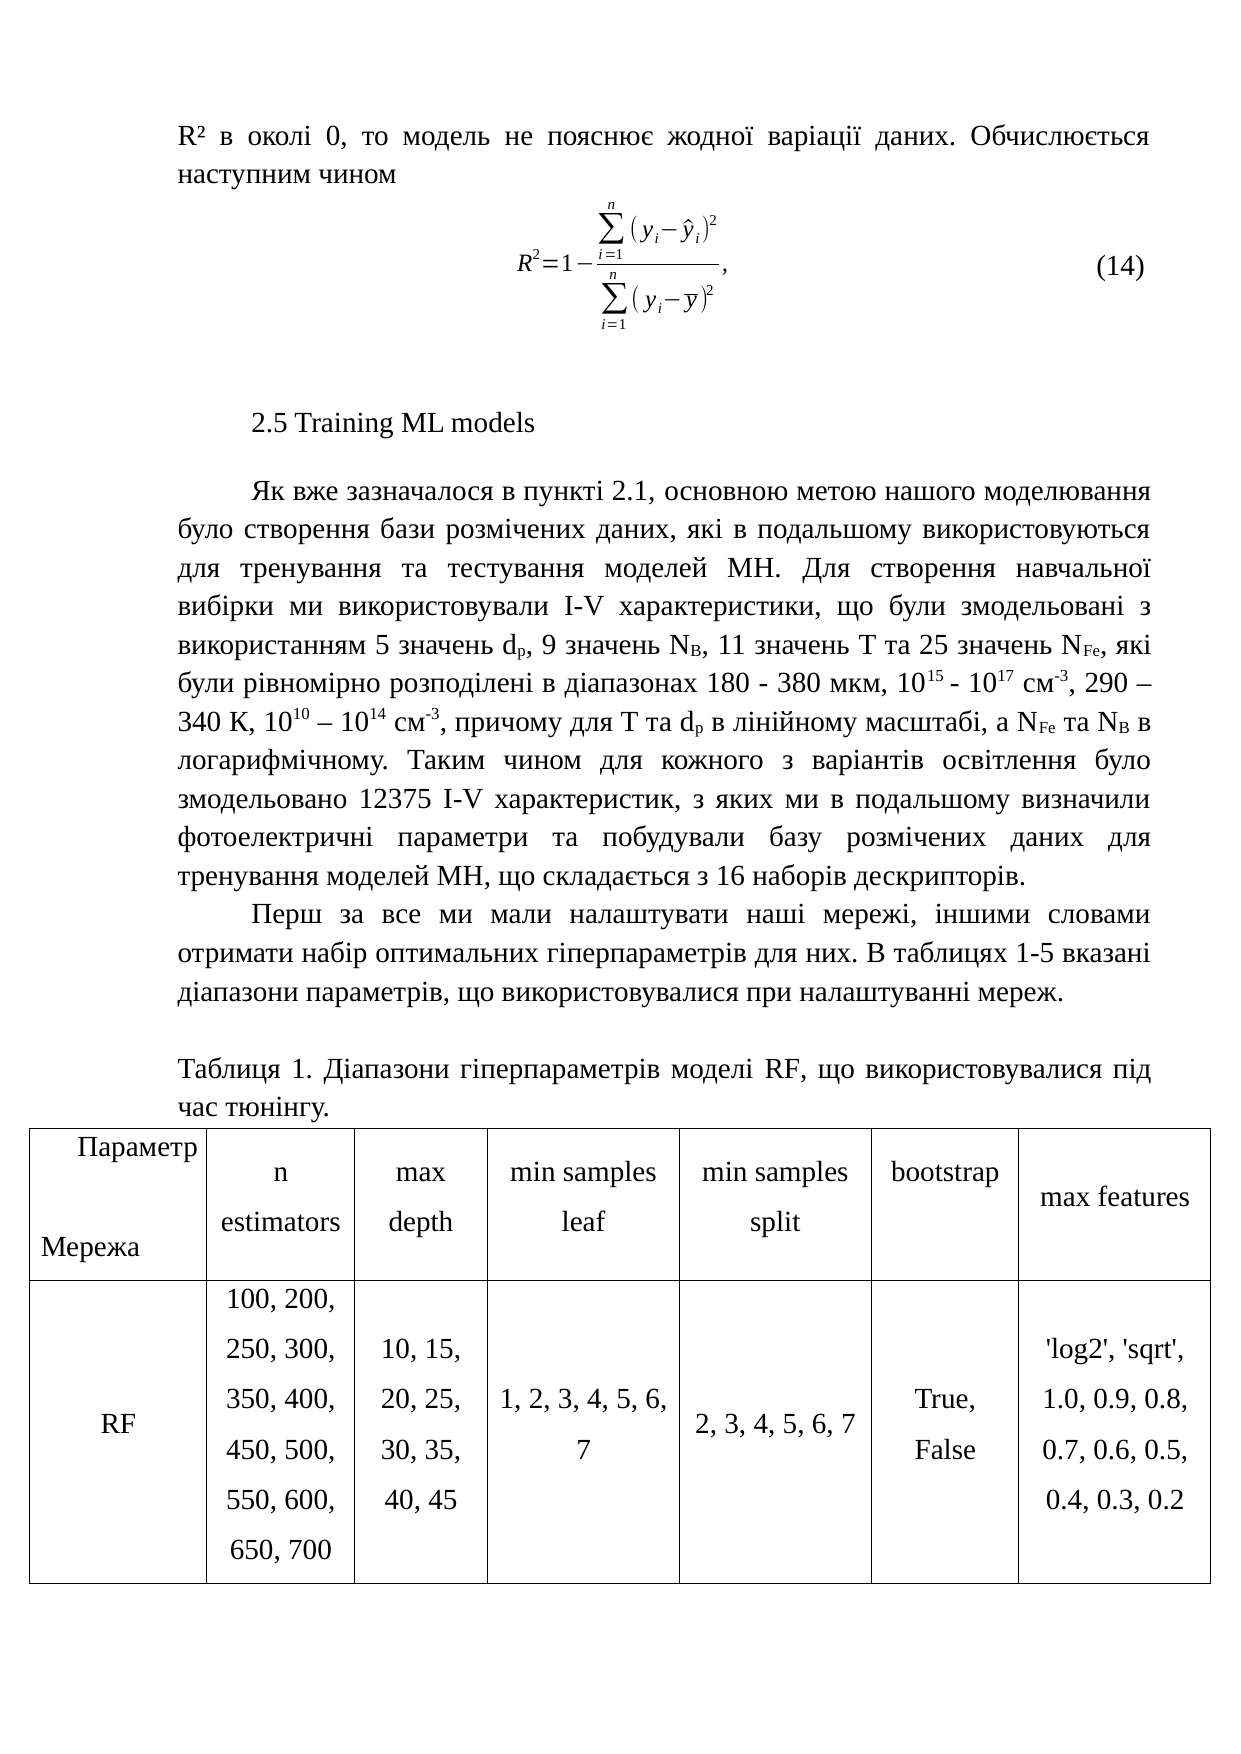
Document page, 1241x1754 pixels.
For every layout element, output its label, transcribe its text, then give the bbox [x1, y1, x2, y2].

text Перш за все ми мали налаштувати наші мережі, іншими словами отримати набір оптимальних гіперпараметрів для них. В таблицях 1-5 вказані діапазони параметрів, що використовувалися при налаштуванні мереж. [177, 897, 1152, 1007]
text Таблиця 1. Діапазони гіперпараметрів моделі RF, що використовувалися під час тюнінгу. [177, 1051, 1152, 1123]
table_cell 'log2', 'sqrt', 1.0, 0.9, 0.8, 0.7, 0.6, 0.5, 0.4, 0.3, 0.2 [1019, 1281, 1210, 1583]
table_header (14) [1078, 195, 1163, 338]
text 2.5 Training ML models [177, 406, 1152, 439]
table_cell 1, 2, 3, 4, 5, 6, 7 [488, 1281, 679, 1583]
table_header max features [1019, 1129, 1210, 1280]
table_header max depth [355, 1129, 487, 1280]
table_header n estimators [207, 1129, 354, 1280]
table_header min samples split [680, 1129, 871, 1280]
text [177, 118, 1152, 190]
table_header min samples leaf [488, 1129, 679, 1280]
table_header Параметр Мережа [30, 1129, 206, 1280]
table_header bootstrap [872, 1129, 1018, 1280]
table_cell 10, 15, 20, 25, 30, 35, 40, 45 [355, 1281, 487, 1583]
table_cell RF [30, 1281, 206, 1583]
table_cell True, False [872, 1281, 1018, 1583]
table_cell 2, 3, 4, 5, 6, 7 [680, 1281, 871, 1583]
text Як вже зазначалося в пункті 2.1, основною метою нашого моделювання було створення бази розмічених даних, які в подальшому використовуються для тренування та тестування моделей МН. Для створення навчальної вибірки ми використовували I-V характеристики, що були змодельовані з використанням 5 значень dp, 9 значень NB, 11 значень T та 25 значень NFe, які були рівномірно розподілені в діапазонах 180 - 380 мкм, 1015 - 1017 см-3, 290 – 340 К, 1010 – 1014 см-3, причому для T та dp в лінійному масштабі, а NFe та NB в логарифмічному. Таким чином для кожного з варіантів освітлення було змодельовано 12375 I-V характеристик, з яких ми в подальшому визначили фотоелектричні параметри та побудували базу розмічених даних для тренування моделей МН, що складається з 16 наборів дескрипторів. [177, 473, 1152, 892]
table_header [166, 195, 1078, 338]
table_cell 100, 200, 250, 300, 350, 400, 450, 500, 550, 600, 650, 700 [207, 1281, 354, 1583]
